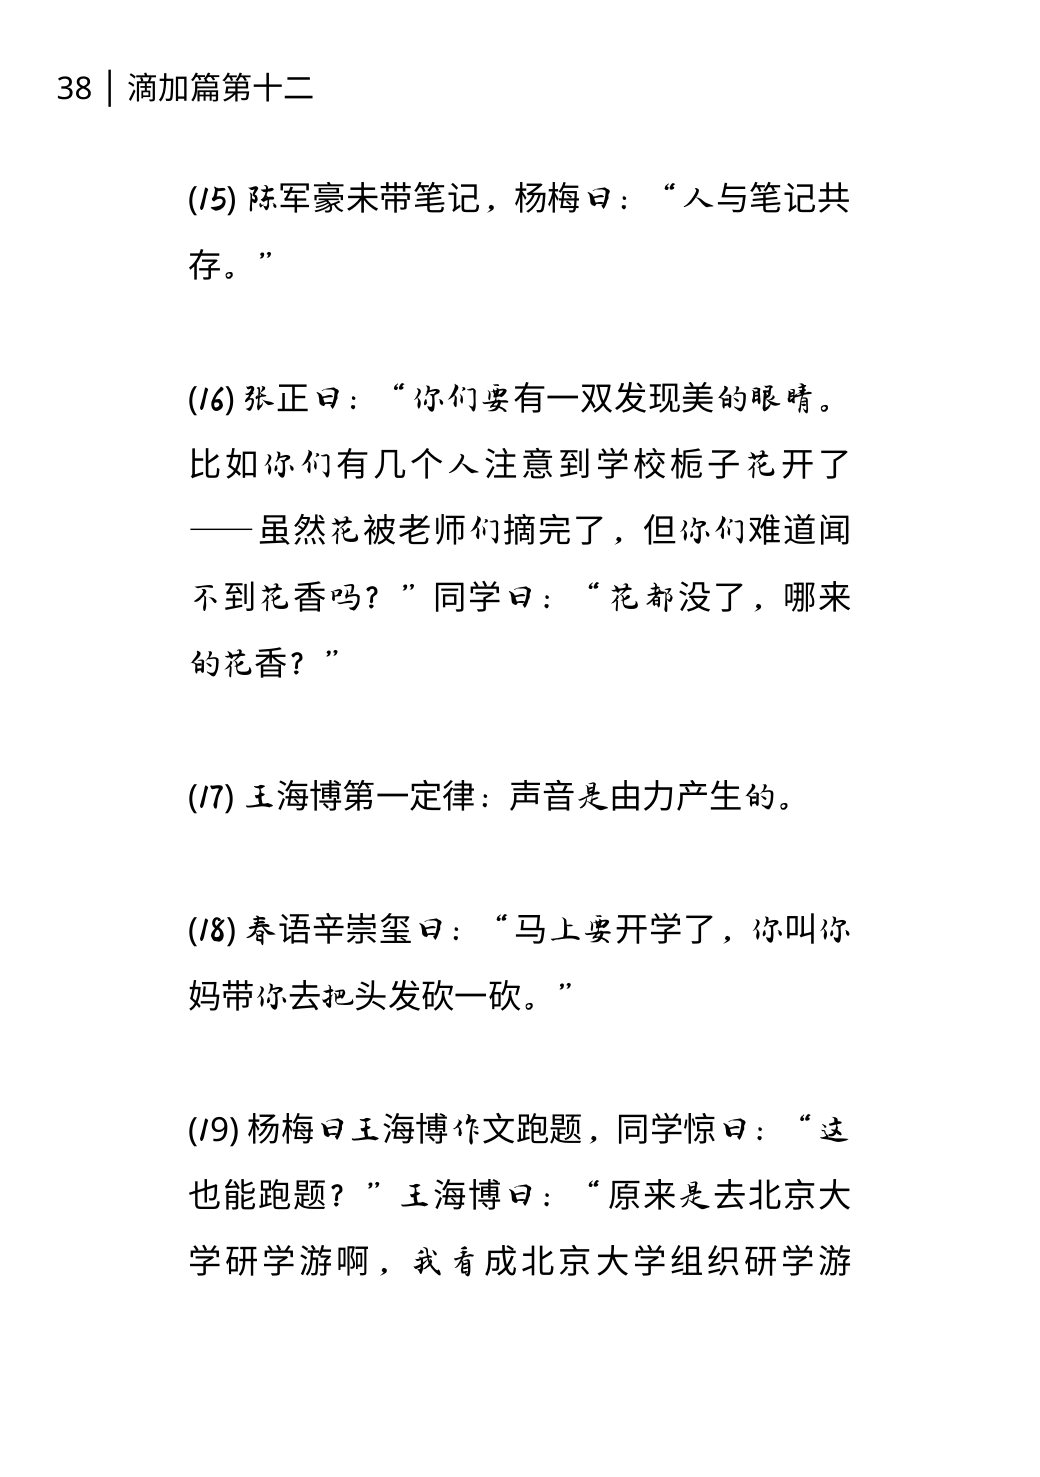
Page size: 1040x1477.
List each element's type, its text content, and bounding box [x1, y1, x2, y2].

list 王海博第一定律：声音是由力产生的。 [188, 764, 852, 831]
list 春语辛崇玺曰：“马上要开学了，你叫你妈带你去把头发砍一砍。” [188, 897, 852, 1030]
list 陈军豪未带笔记，杨梅曰：“人与笔记共存。” [188, 166, 852, 299]
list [188, 1097, 852, 1296]
list 张正曰：“你们要有一双发现美的眼睛。比如你们有几个人注意到学校栀子花开了——虽然花被老师们摘完了，但你们难道闻不到花香吗？”同学曰：“花都没了，哪来的花香？” [188, 366, 852, 698]
